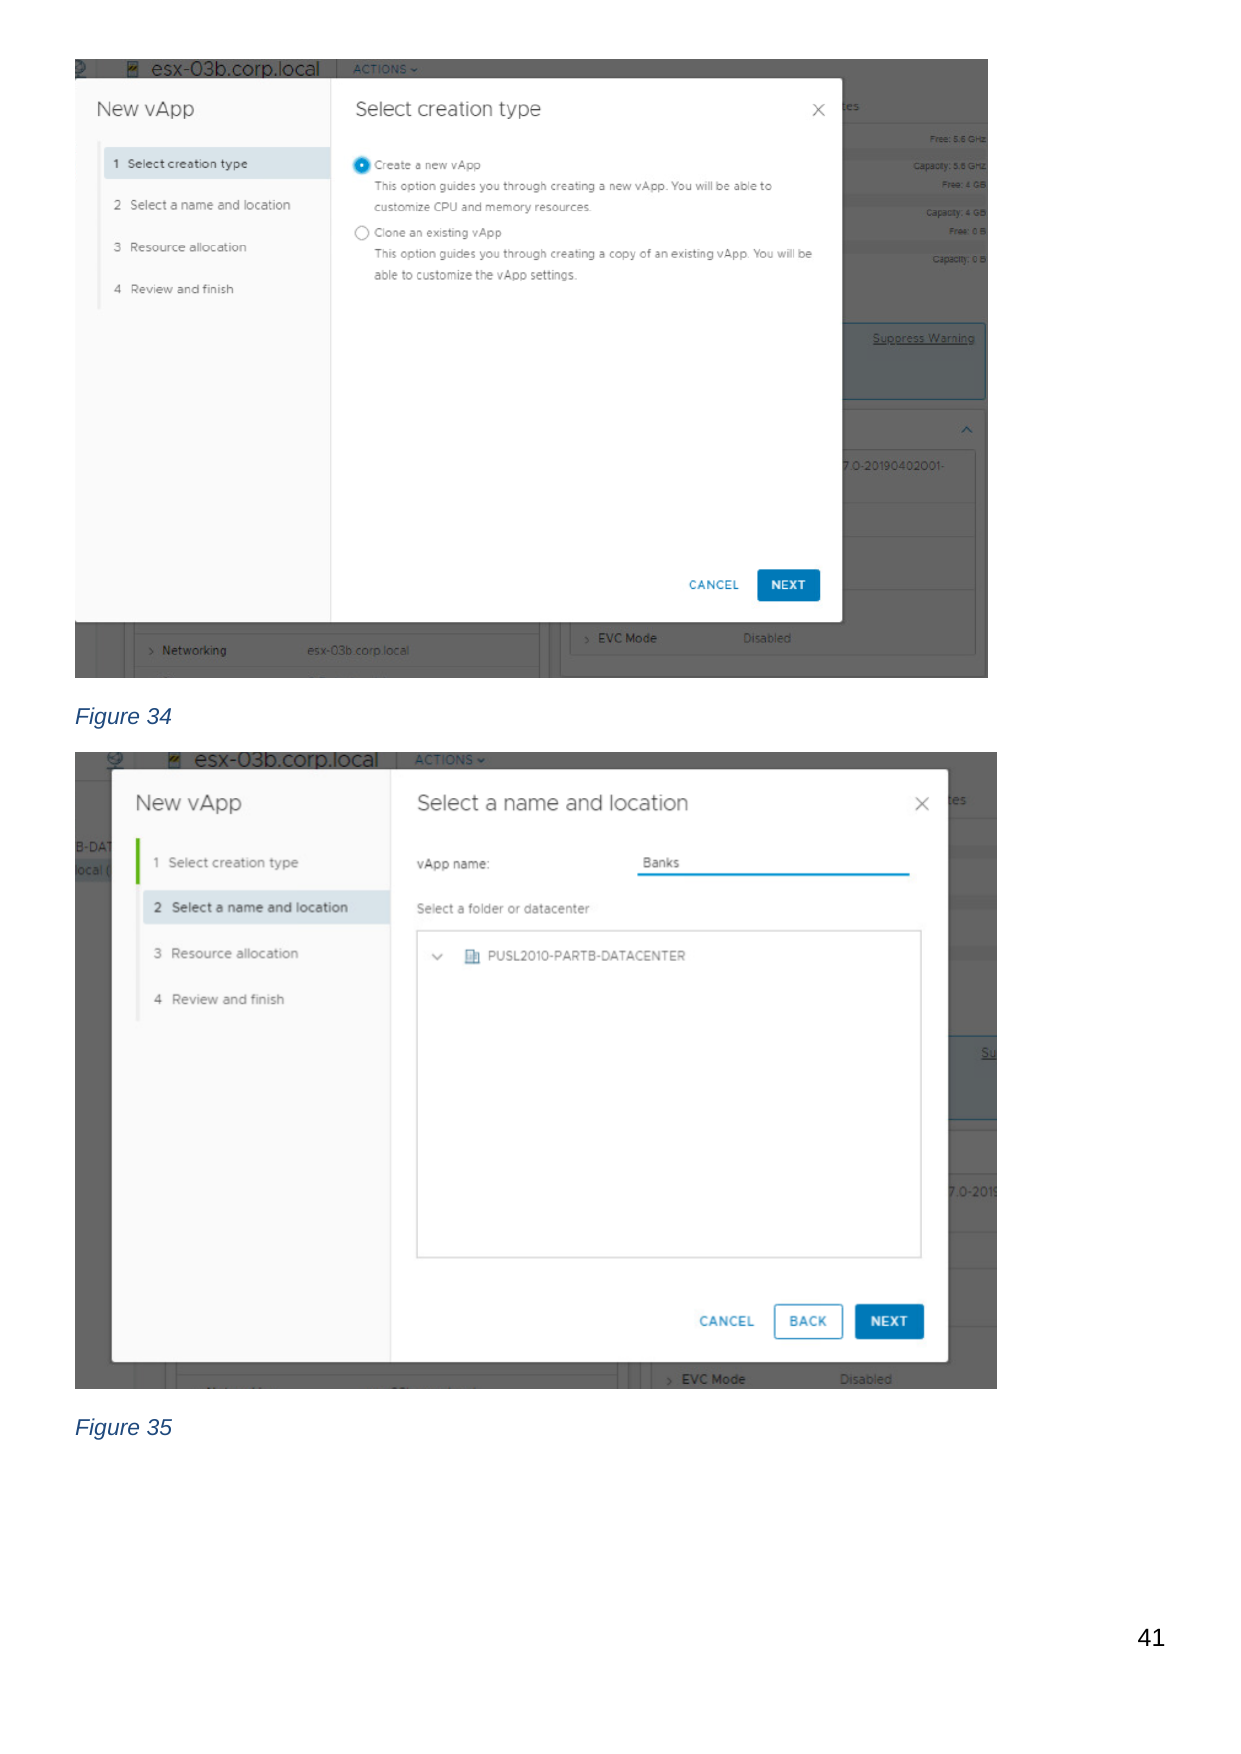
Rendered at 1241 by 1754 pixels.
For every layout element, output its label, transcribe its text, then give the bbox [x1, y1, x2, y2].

picture [75, 59, 988, 678]
picture [75, 752, 997, 1389]
